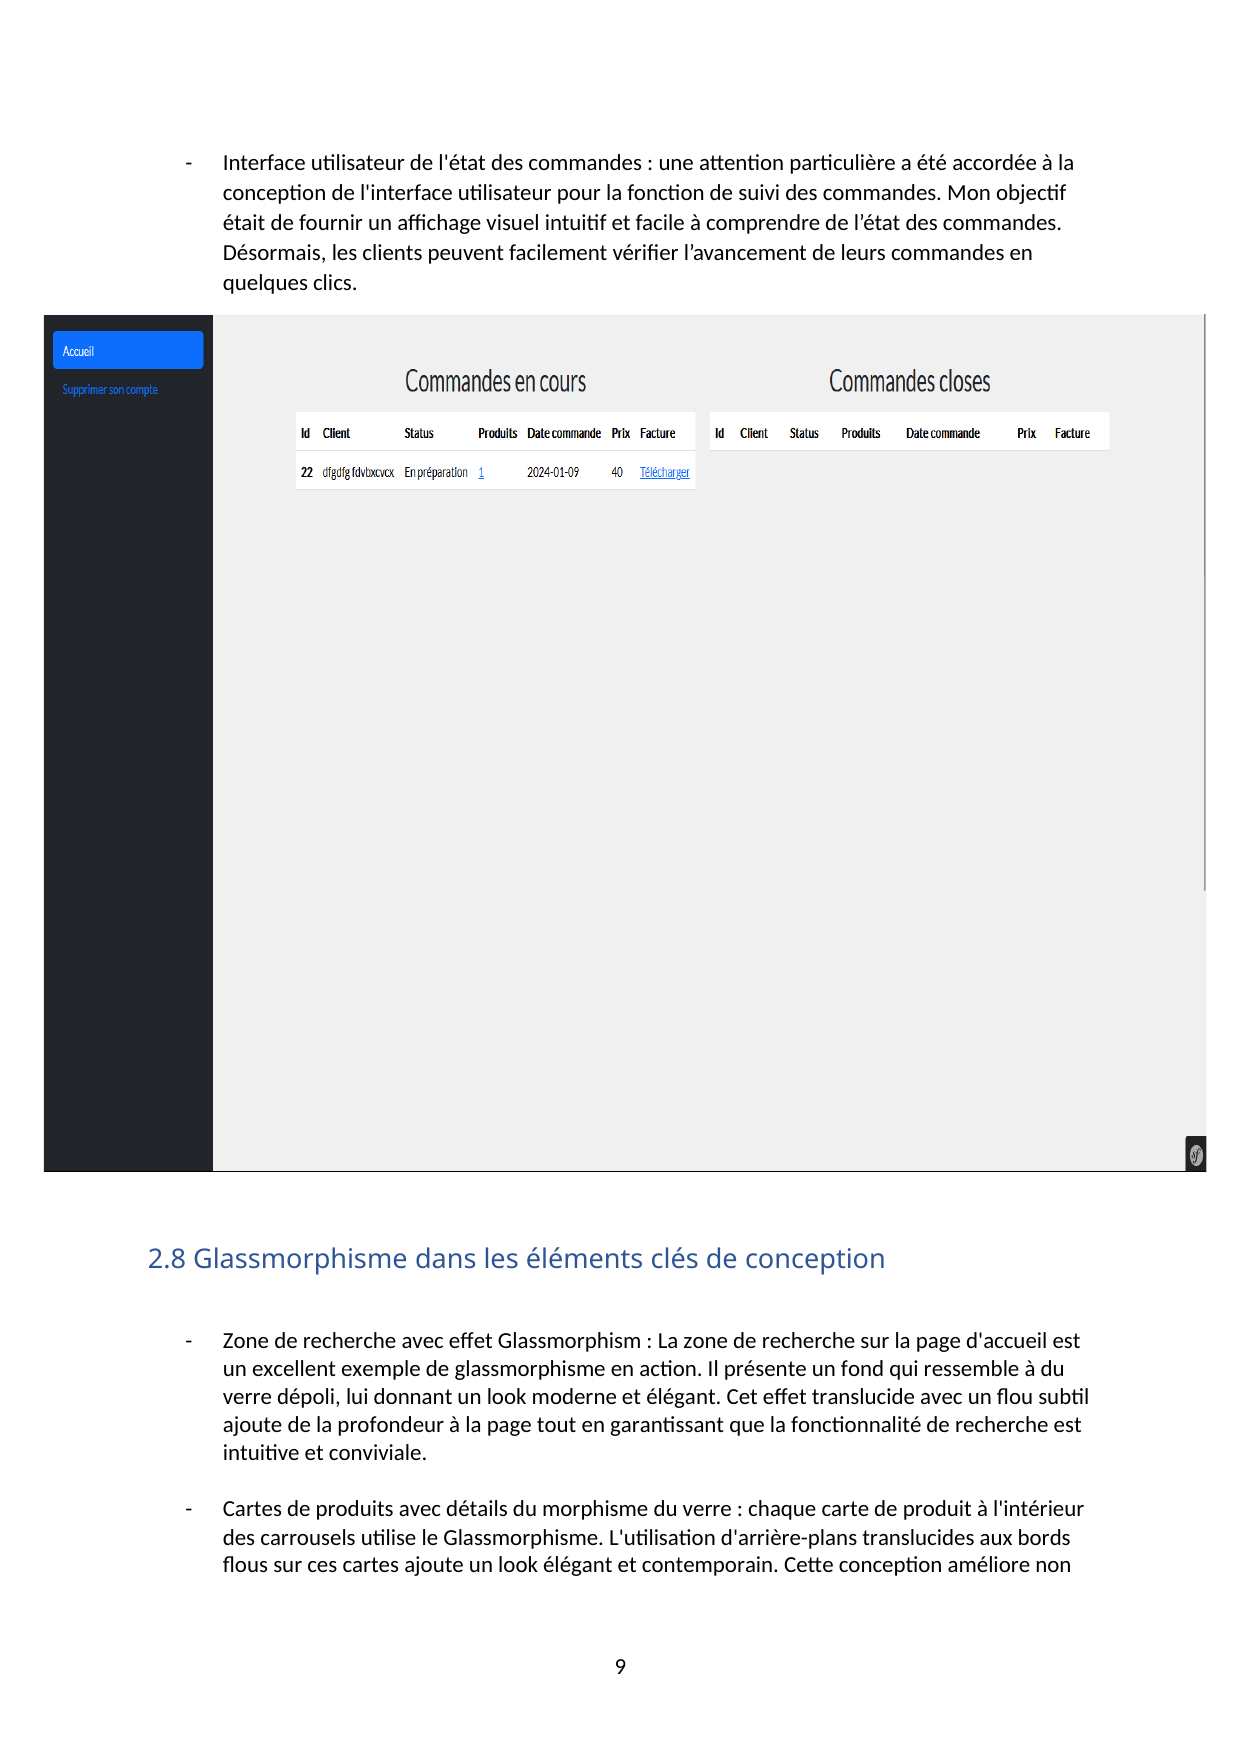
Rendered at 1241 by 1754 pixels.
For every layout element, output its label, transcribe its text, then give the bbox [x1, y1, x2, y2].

list Zone de recherche avec effet Glassmorphism : La zone de recherche sur la page d'accueil est un excellent exemple de glassmorphisme en action. Il présente un fond qui ressemble à du verre dépoli, lui donnant un look moderne et élégant. Cet effet translucide avec un flou subtil ajoute de la profondeur à la page tout en garantissant que la fonctionnalité de recherche est intuitive et conviviale. [185, 1326, 1093, 1467]
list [185, 1494, 1093, 1579]
list Interface utilisateur de l'état des commandes : une attention particulière a été accordée à la conception de l'interface utilisateur pour la fonction de suivi des commandes. Mon objectif était de fournir un affichage visuel intuitif et facile à comprendre de l’état des commandes. Désormais, les clients peuvent facilement vérifier l’avancement de leurs commandes en quelques clics. [185, 148, 1093, 296]
picture [43, 314, 1207, 1172]
subtitle 2.8 Glassmorphisme dans les éléments clés de conception [148, 1240, 1093, 1277]
